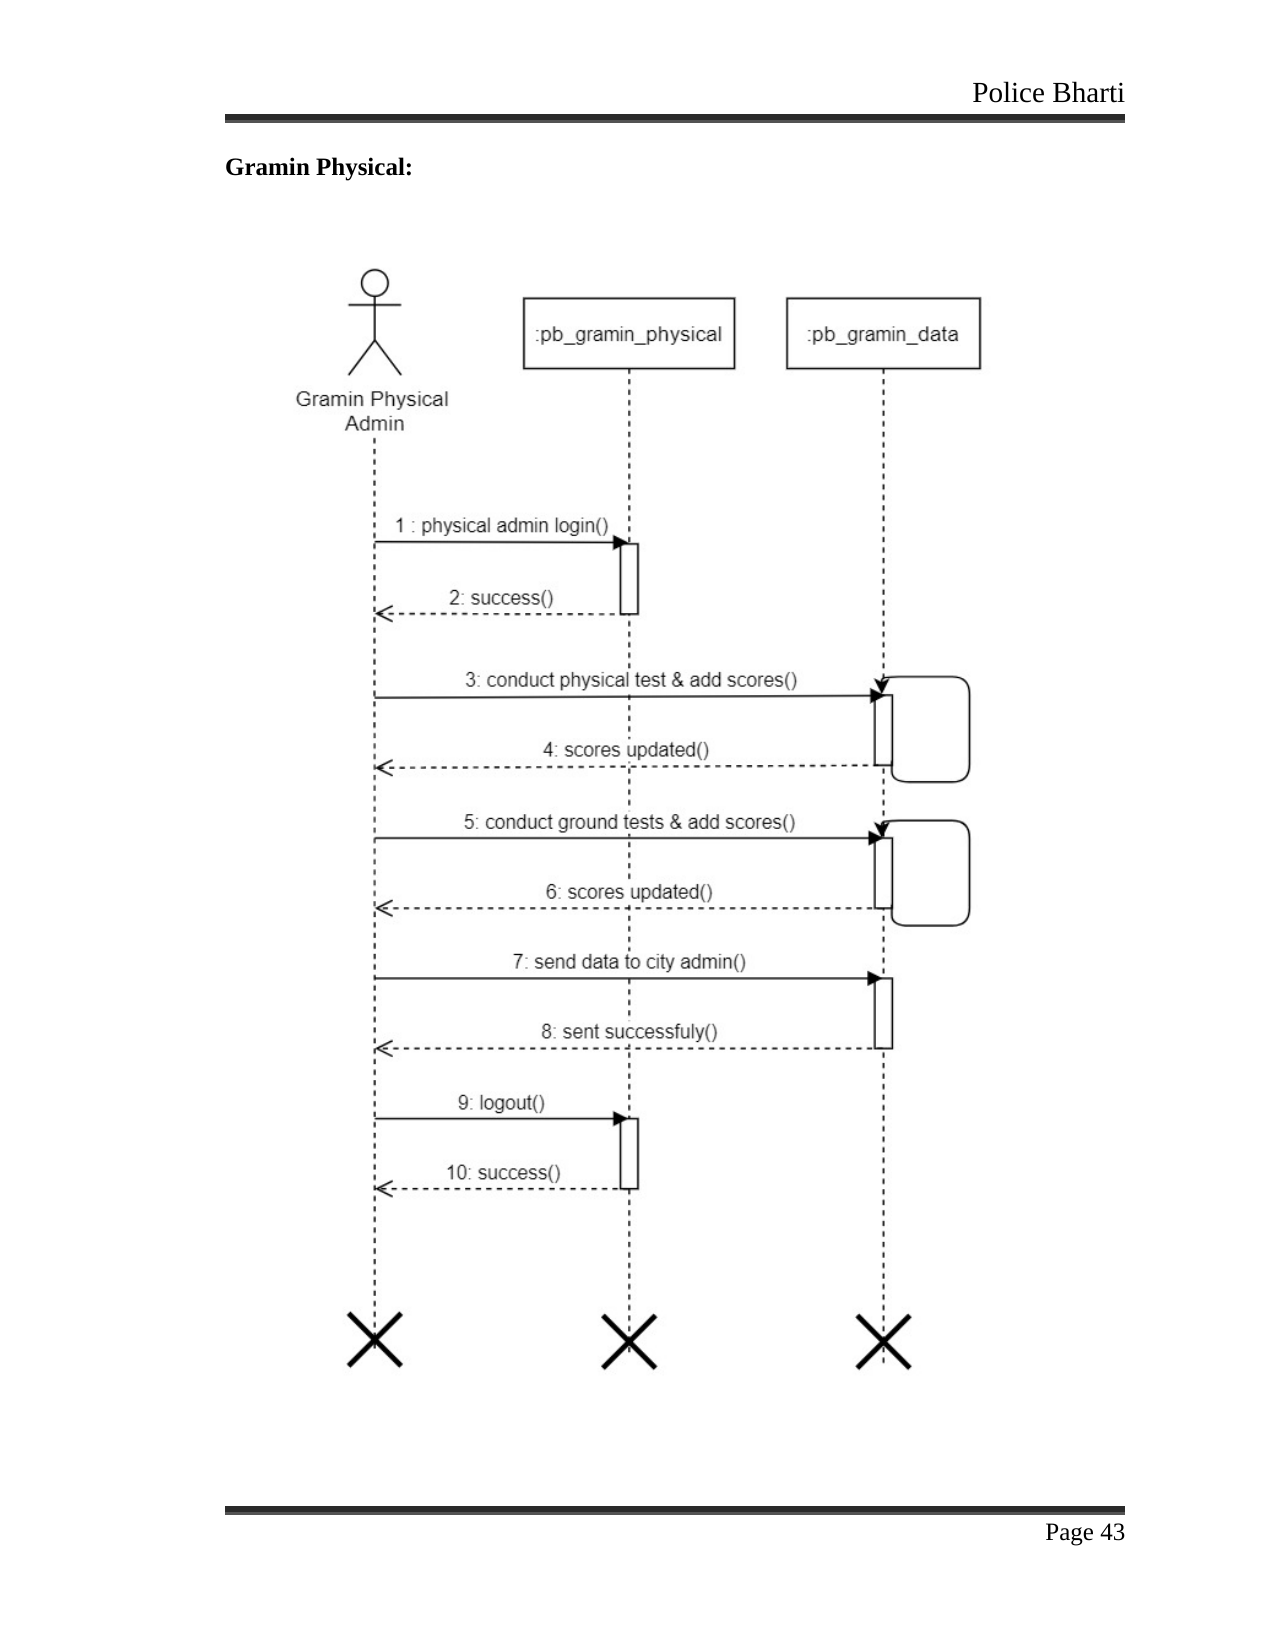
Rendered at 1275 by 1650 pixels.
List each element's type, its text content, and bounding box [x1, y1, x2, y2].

text Gramin Physical: [225, 152, 1125, 181]
picture [225, 199, 1055, 1443]
